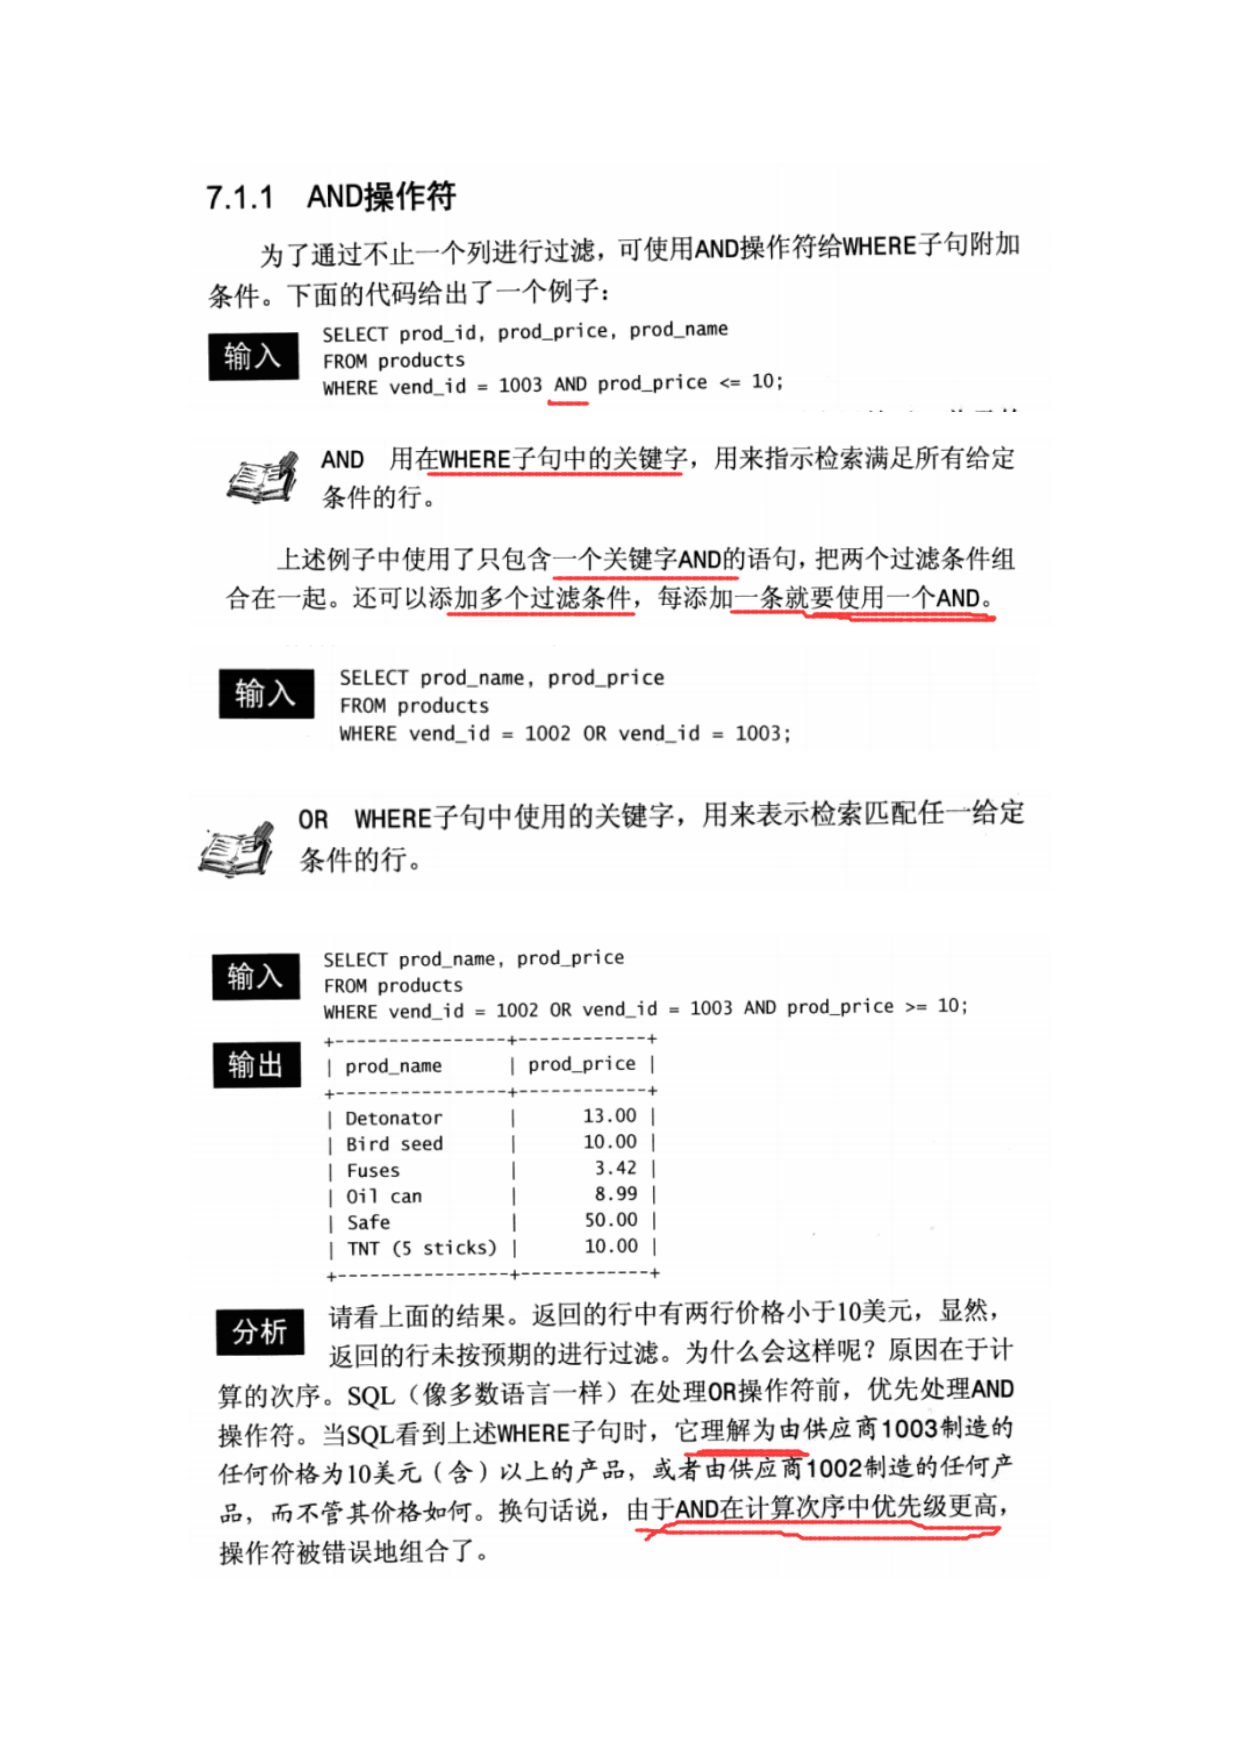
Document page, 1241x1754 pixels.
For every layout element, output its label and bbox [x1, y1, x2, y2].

picture [187, 162, 1053, 412]
picture [187, 934, 1053, 1578]
picture [187, 645, 1039, 752]
picture [187, 790, 1053, 892]
picture [187, 436, 1053, 627]
